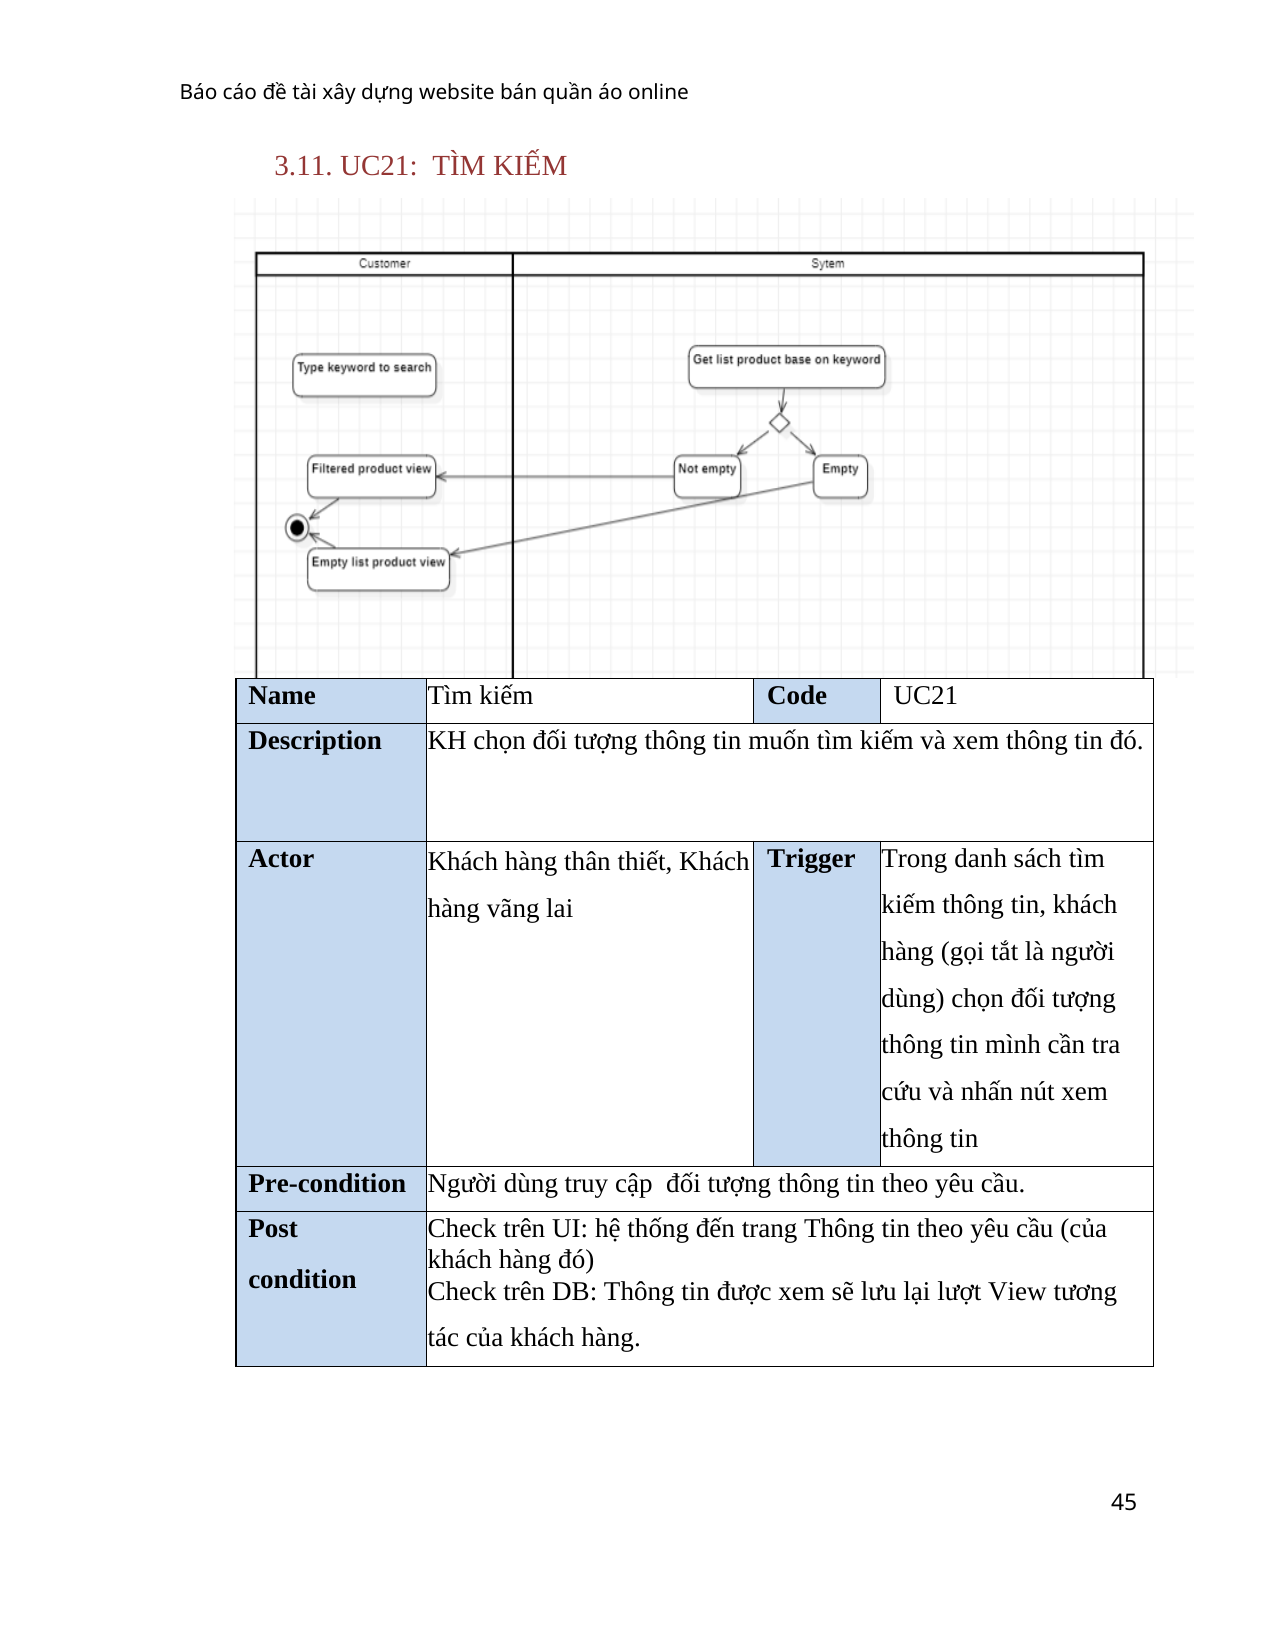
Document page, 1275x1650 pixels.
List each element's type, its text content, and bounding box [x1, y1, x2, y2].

table_header Name [237, 679, 426, 723]
table_cell Khách hàng thân thiết, Khách hàng vãng lai [427, 842, 753, 1166]
table_cell Trong danh sách tìm kiếm thông tin, khách hàng (gọi tắt là người dùng) chọn đối tượng thông tin mình cần tra cứu và nhấn nút xem thông tin [881, 842, 1153, 1166]
table_cell Actor [237, 842, 426, 1166]
table_cell Trigger [754, 842, 880, 1166]
table_header Code [754, 679, 880, 723]
table_cell Người dùng truy cập đối tượng thông tin theo yêu cầu. [427, 1167, 1153, 1211]
table_cell Pre-condition [237, 1167, 426, 1211]
table_header Tìm kiếm [427, 679, 753, 723]
subtitle 3.11. UC21: TÌM KIẾM [274, 148, 1137, 181]
table_cell KH chọn đối tượng thông tin muốn tìm kiếm và xem thông tin đó. [427, 724, 1153, 841]
table_cell Description [237, 724, 426, 841]
table_header UC21 [881, 679, 1153, 723]
table_cell Check trên UI: hệ thống đến trang Thông tin theo yêu cầu (của khách hàng đó) Check trên DB: Thông tin được xem sẽ lưu lại lượt View tương tác của khách hàng. [427, 1212, 1153, 1366]
table_cell Post condition [237, 1212, 426, 1366]
picture [233, 198, 1194, 678]
